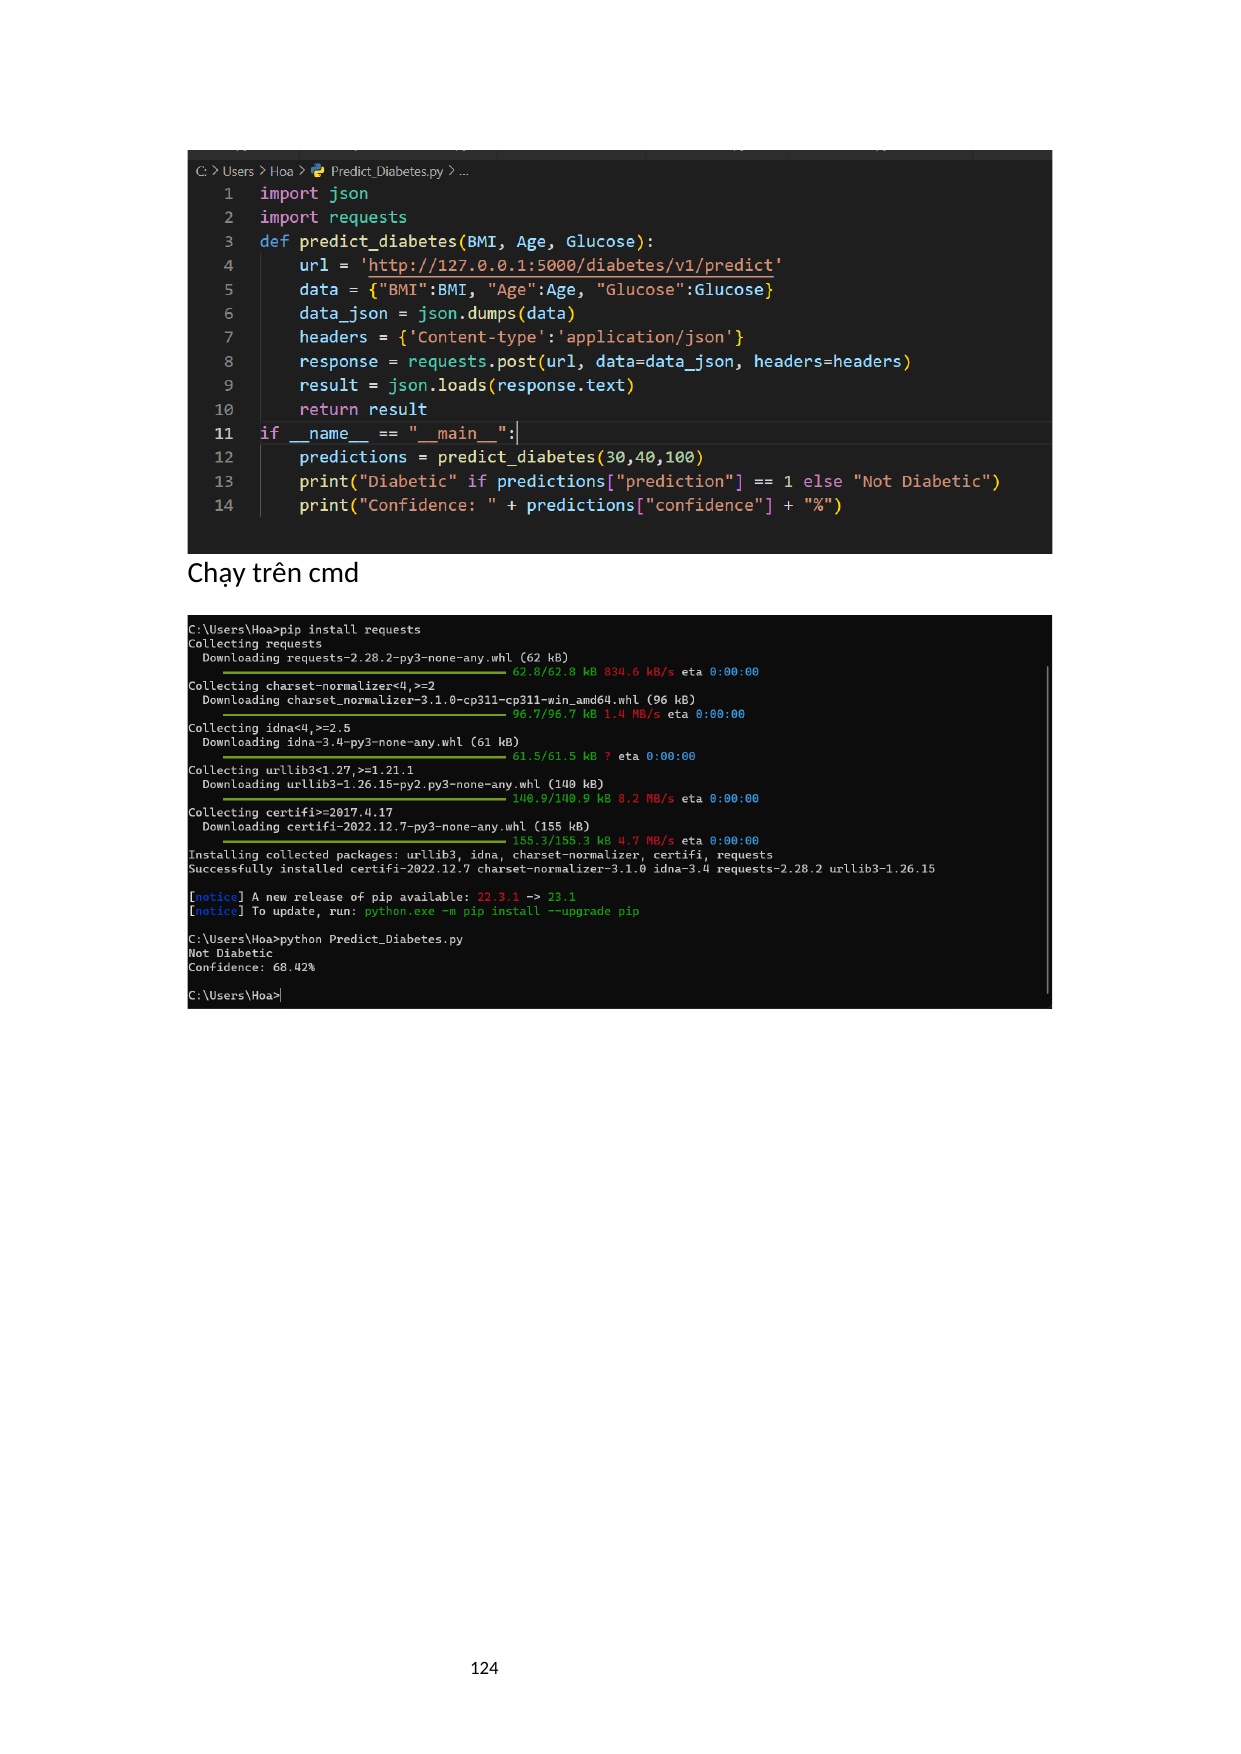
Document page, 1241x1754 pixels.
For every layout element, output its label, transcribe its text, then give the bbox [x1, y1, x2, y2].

list Chạy trên cmd [187, 554, 1053, 590]
picture [187, 615, 1053, 1009]
picture [187, 150, 1053, 554]
